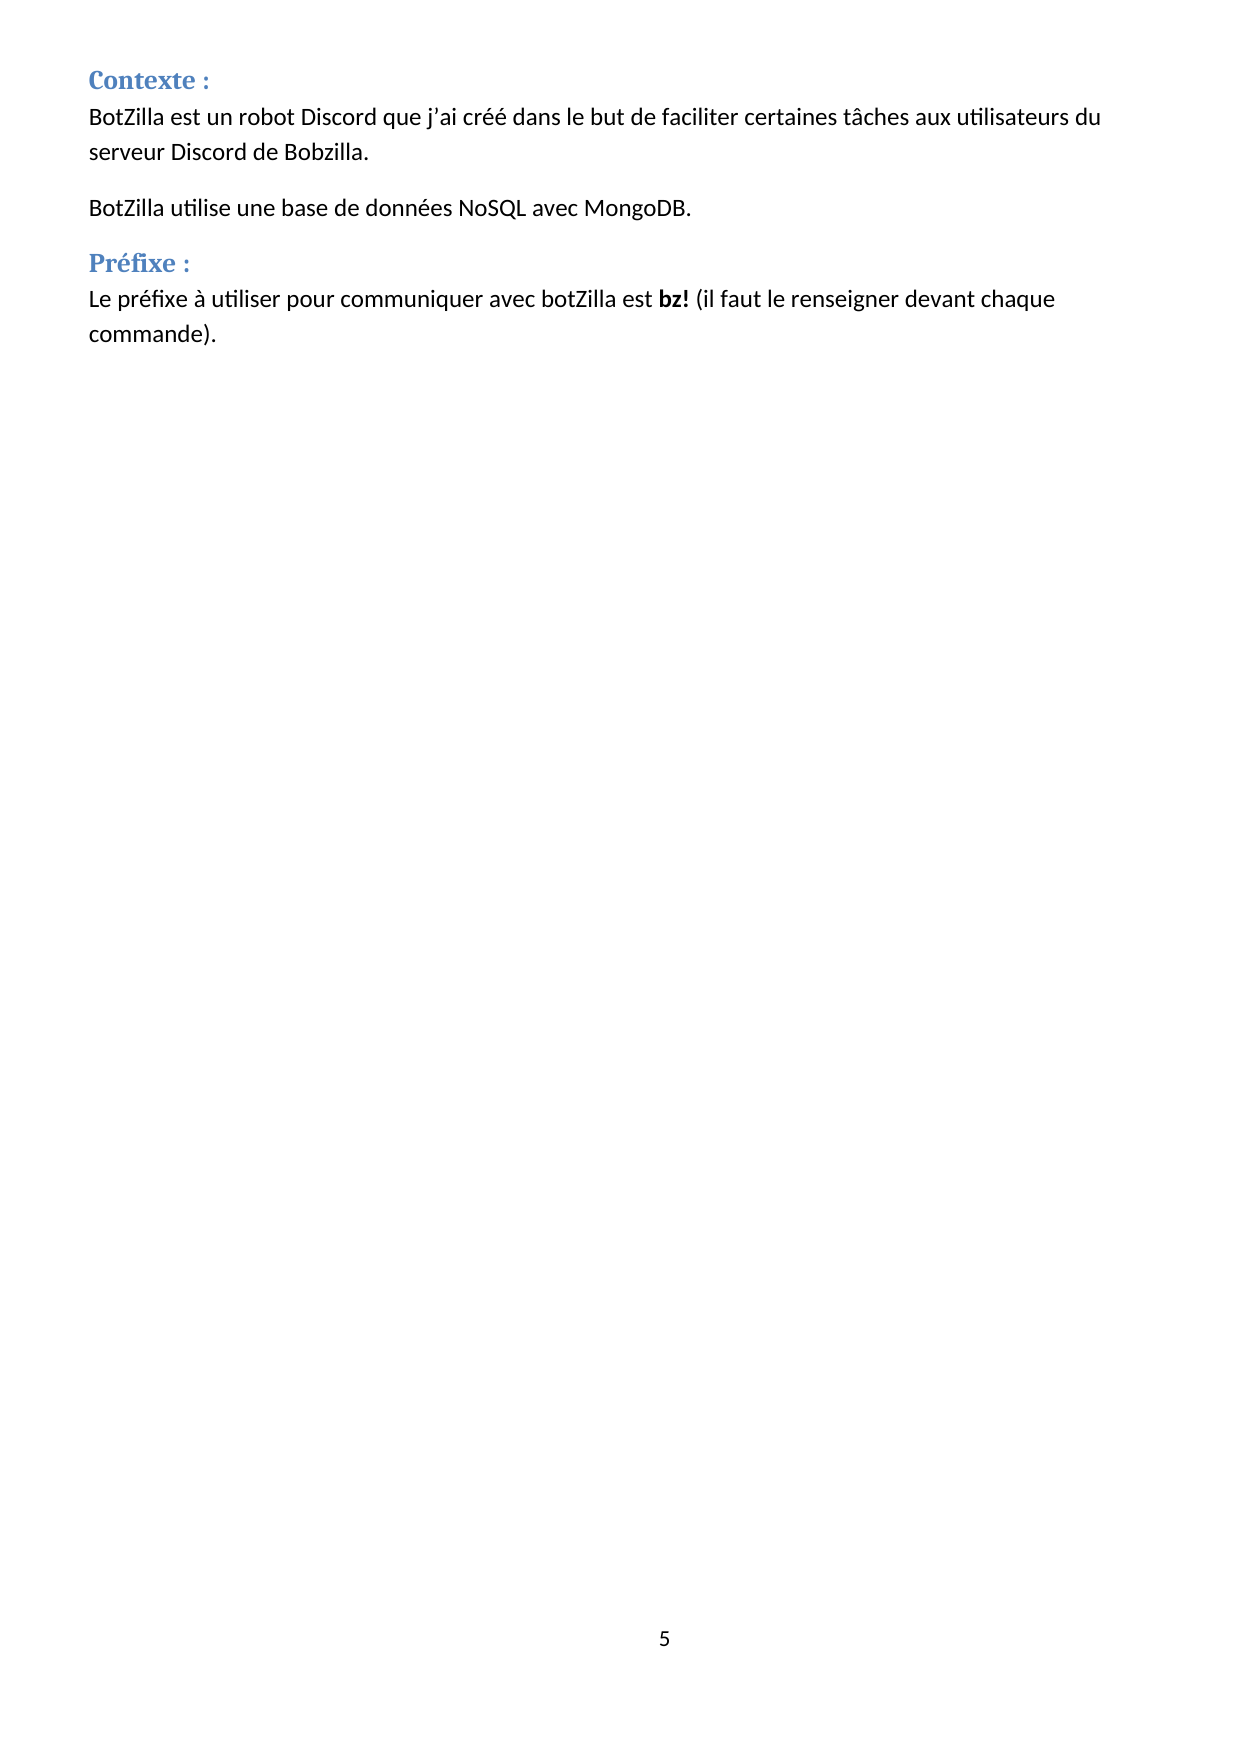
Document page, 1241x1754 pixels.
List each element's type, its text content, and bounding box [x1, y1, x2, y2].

text BotZilla est un robot Discord que j’ai créé dans le but de faciliter certaines tâches aux utilisateurs du serveur Discord de Bobzilla. [88, 101, 1122, 166]
subtitle Préfixe : [88, 248, 1122, 279]
subtitle Contexte : [88, 65, 1122, 96]
text BotZilla utilise une base de données NoSQL avec MongoDB. [88, 192, 1122, 222]
text Le préfixe à utiliser pour communiquer avec botZilla est bz! (il faut le renseigner devant chaque commande). [88, 283, 1122, 349]
